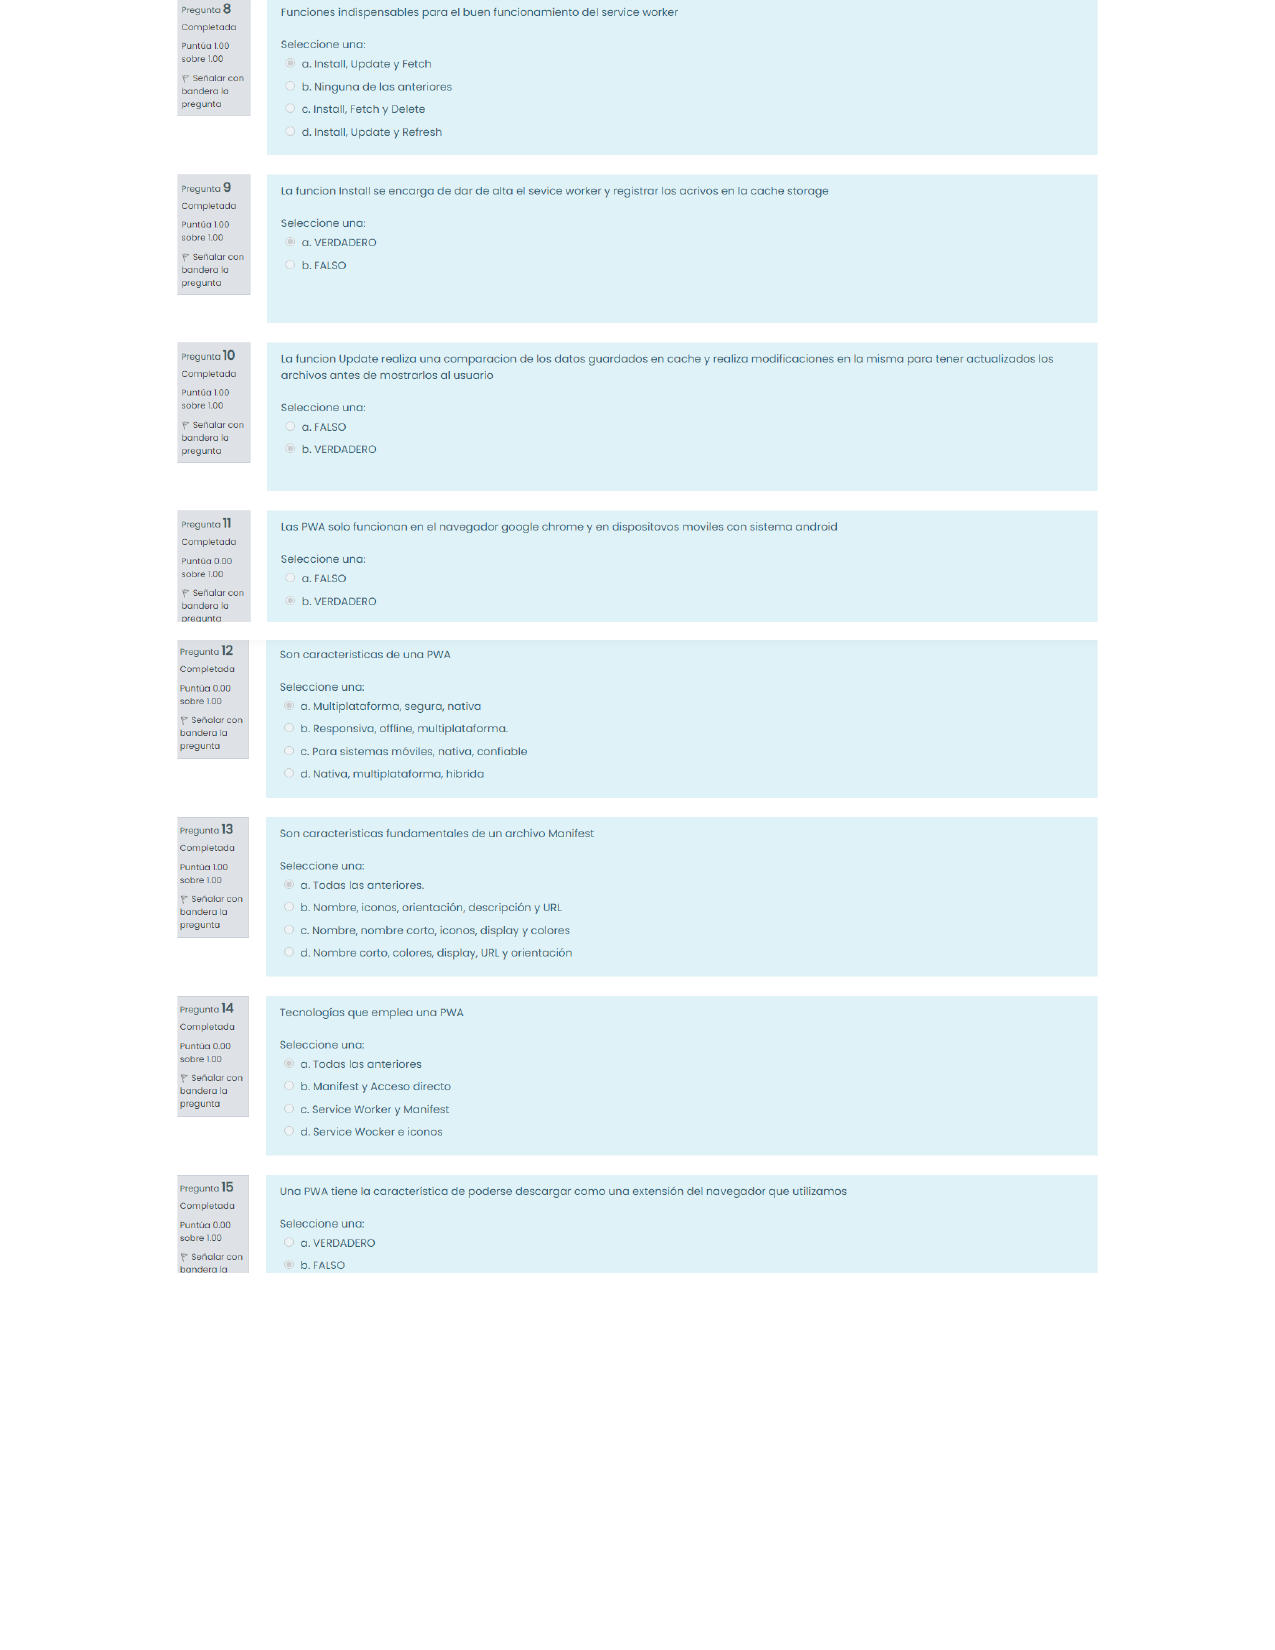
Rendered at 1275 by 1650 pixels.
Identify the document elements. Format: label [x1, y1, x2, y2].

picture [177, 640, 1098, 1273]
picture [177, 0, 1098, 622]
